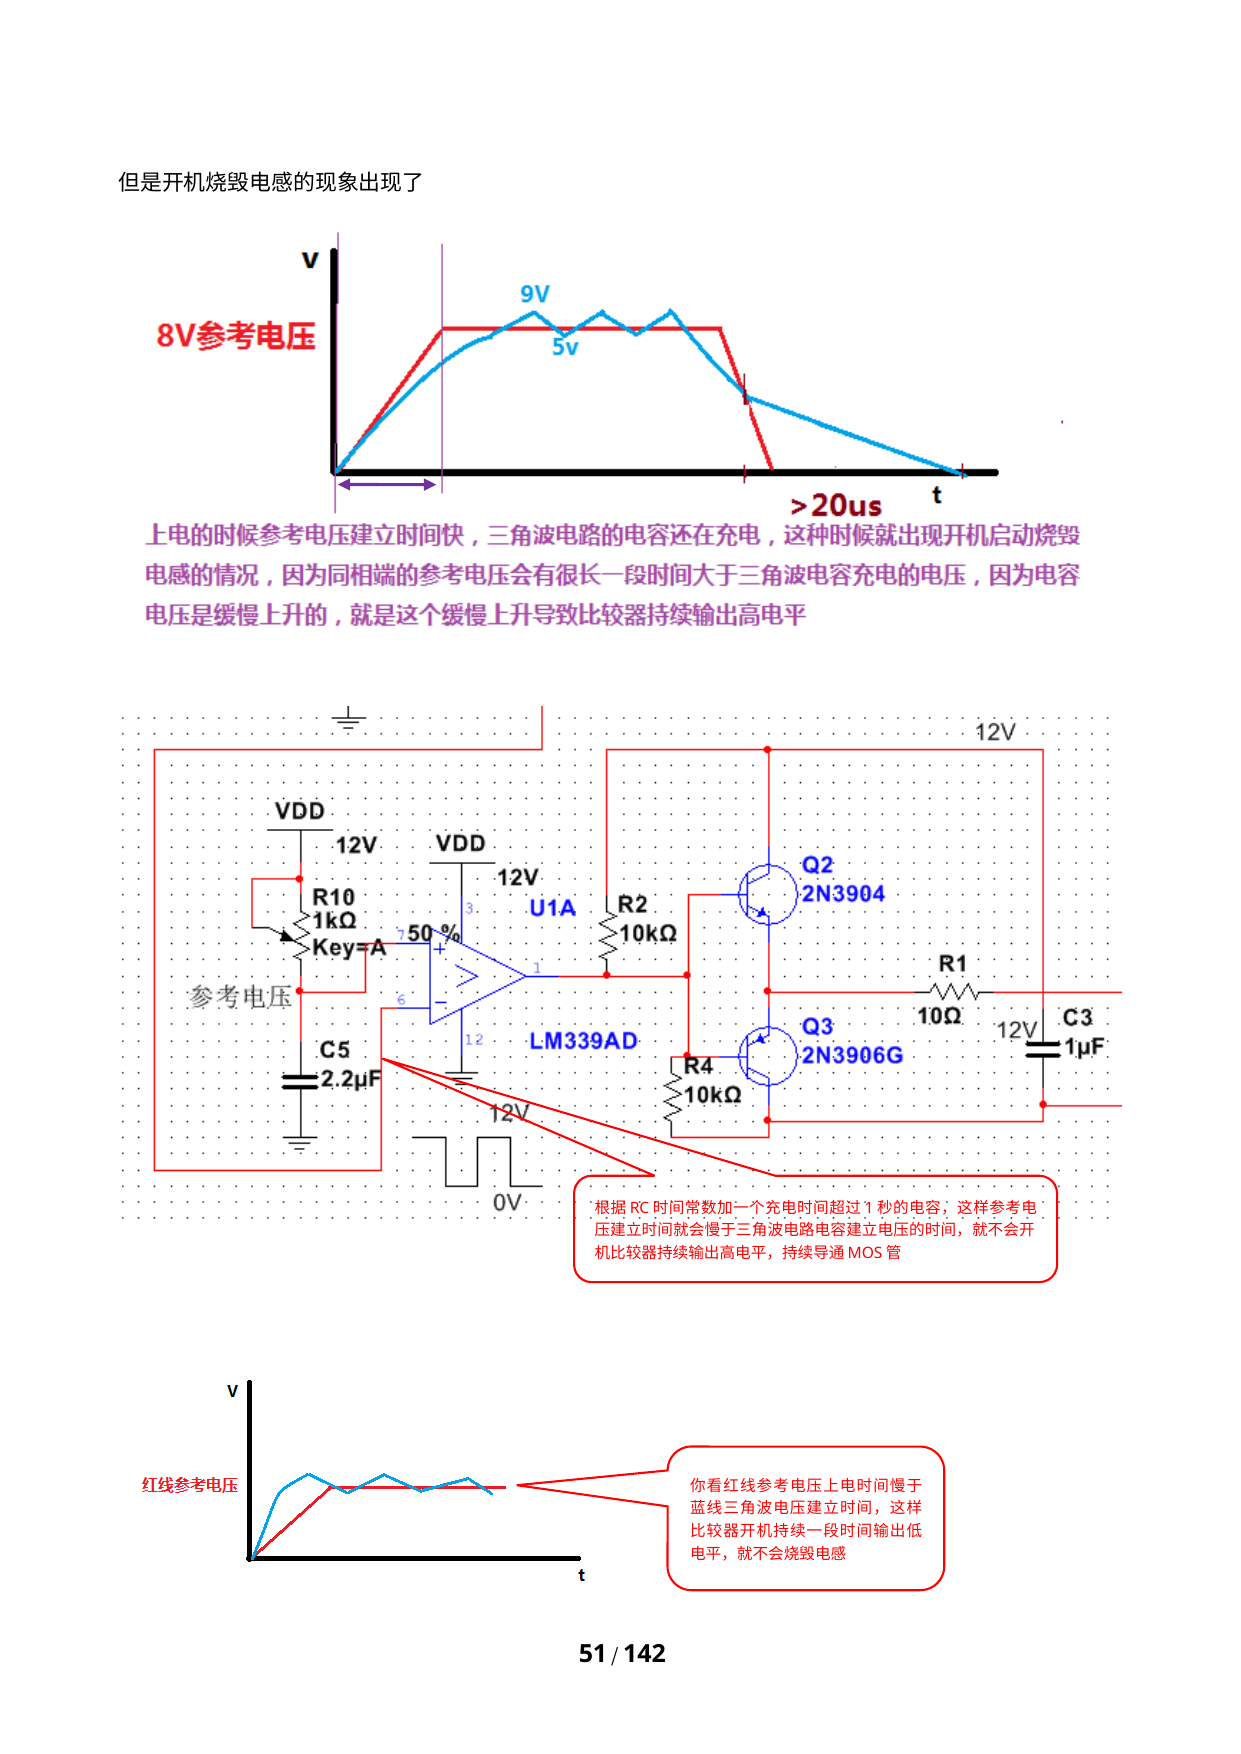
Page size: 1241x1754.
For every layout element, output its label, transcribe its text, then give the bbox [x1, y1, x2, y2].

picture [118, 197, 1123, 646]
picture [417, 1071, 1056, 1226]
picture [530, 1479, 599, 1495]
picture [118, 1352, 599, 1604]
text 但是开机烧毁电感的现象出现了 [118, 163, 1122, 197]
picture [118, 706, 1123, 1226]
